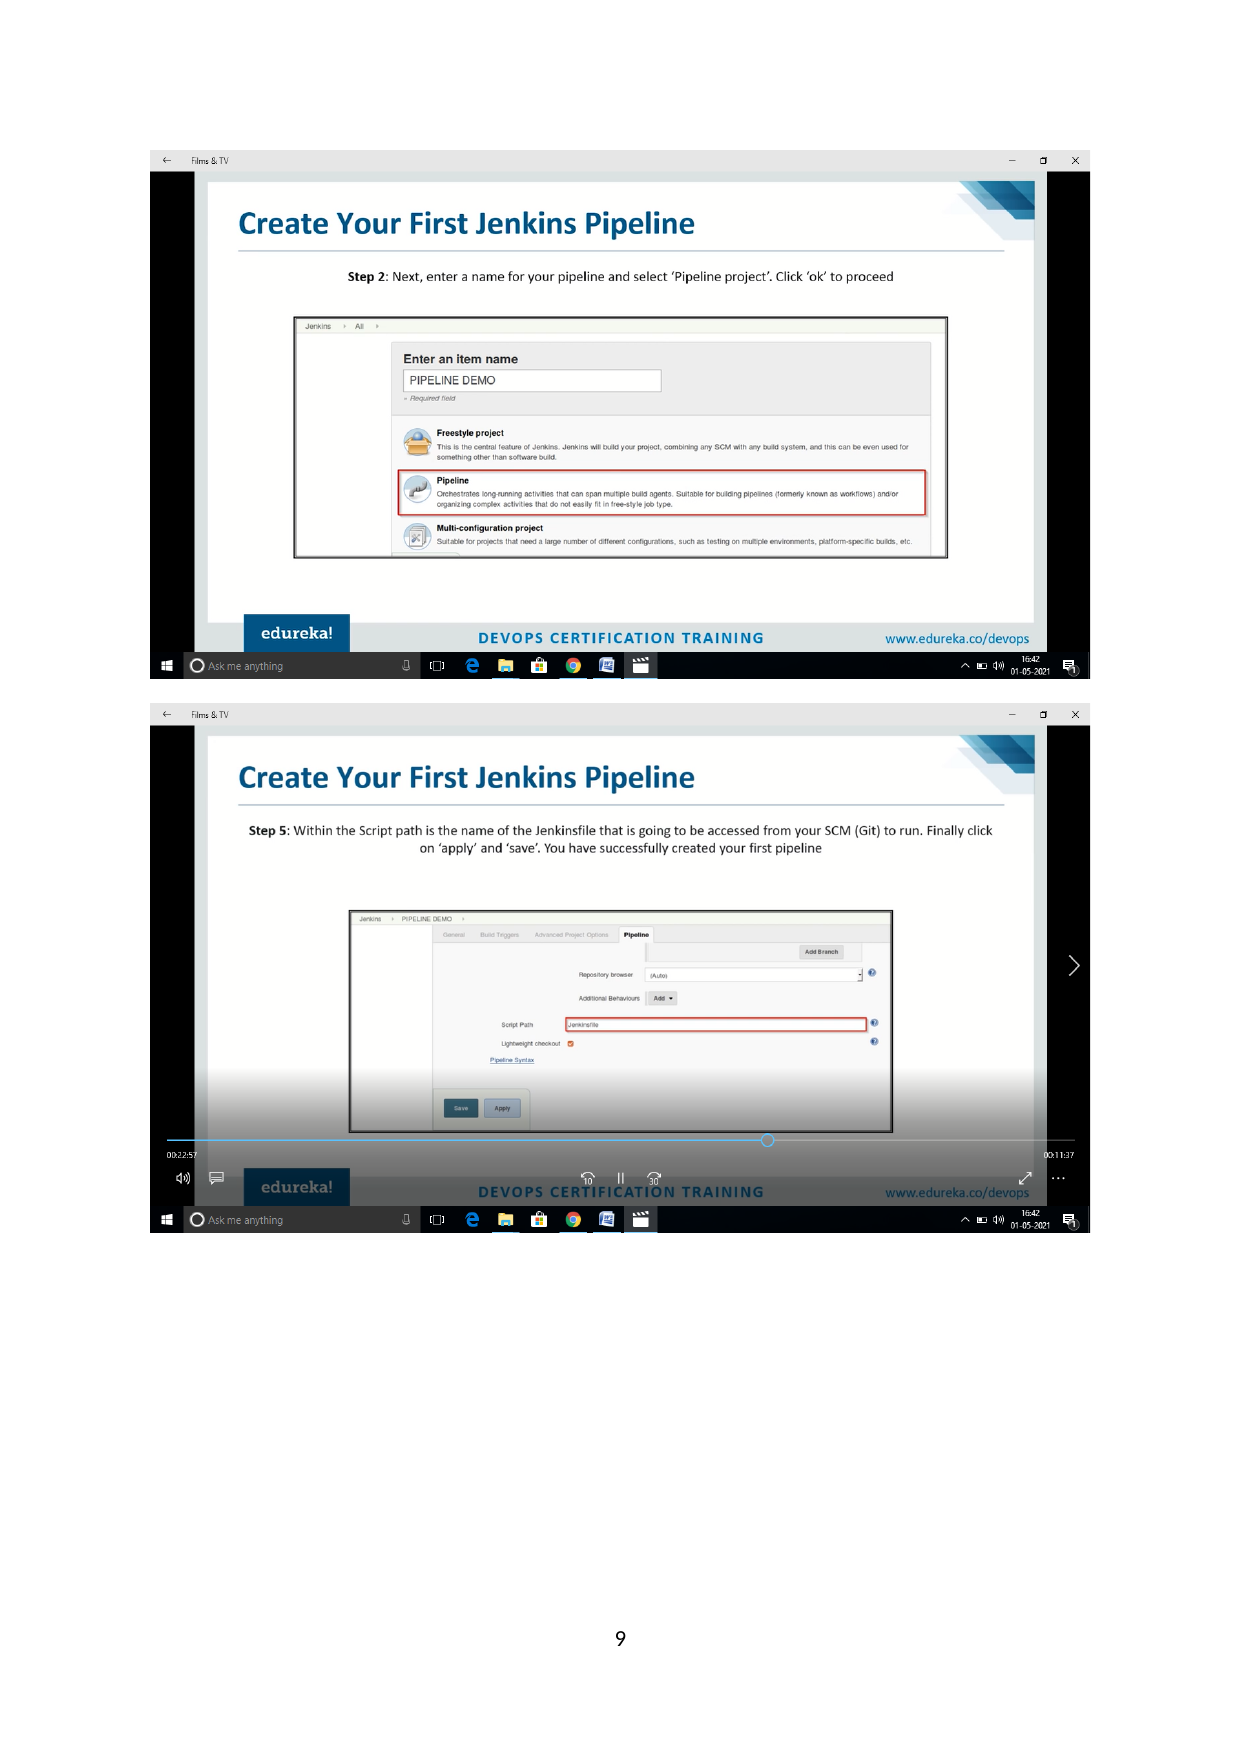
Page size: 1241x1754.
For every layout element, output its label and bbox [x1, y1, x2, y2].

picture [150, 150, 1091, 679]
picture [150, 703, 1091, 1233]
